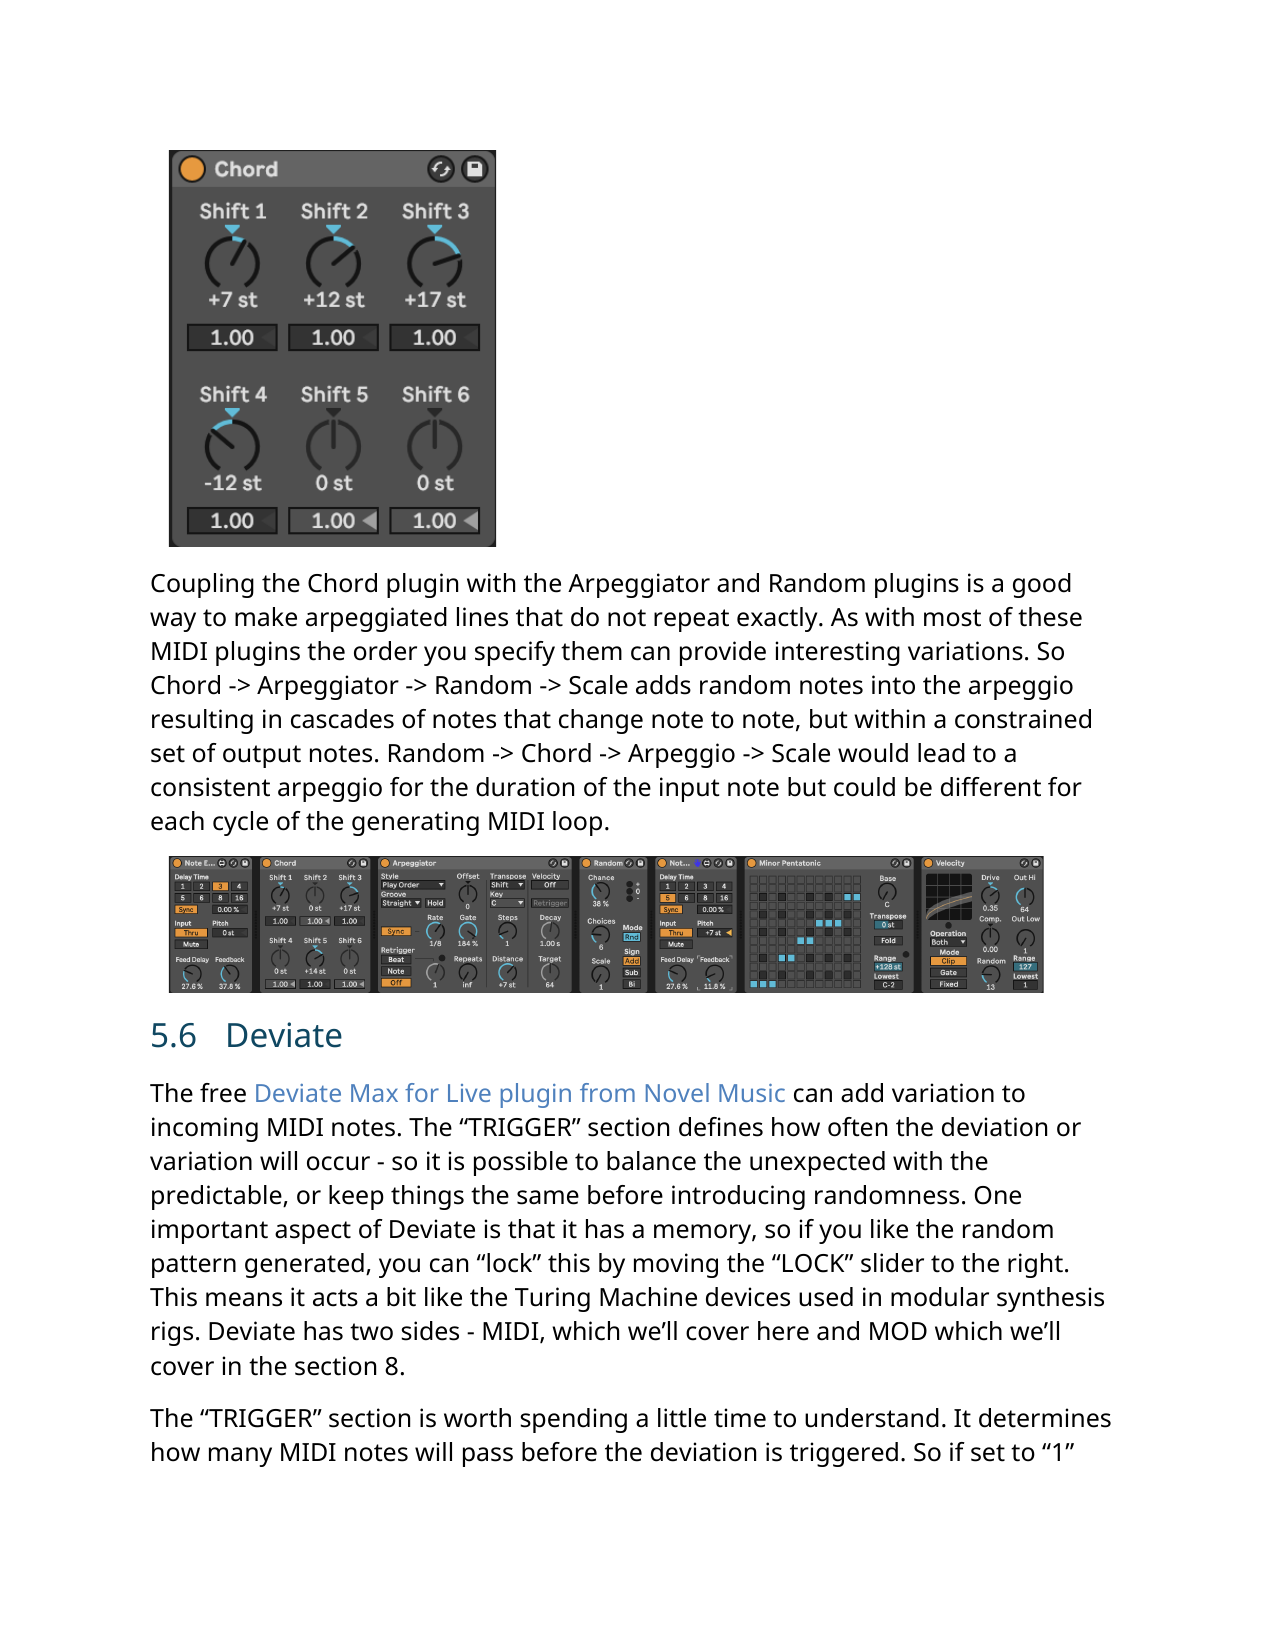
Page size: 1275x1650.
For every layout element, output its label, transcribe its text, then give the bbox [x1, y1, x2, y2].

picture [168, 150, 497, 547]
text The free Deviate Max for Live plugin from Novel Music can add variation to incoming MIDI notes. The “TRIGGER” section defines how often the deviation or variation will occur - so it is possible to balance the unexpected with the predictable, or keep things the same before introducing randomness. One important aspect of Deviate is that it has a memory, so if you like the random pattern generated, you can “lock” this by moving the “LOCK” slider to the right. This means it acts a bit like the Turing Machine devices used in modular synthesis rigs. Deviate has two sides - MIDI, which we’ll cover here and MOD which we’ll cover in the section 8. [150, 1076, 1125, 1382]
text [150, 1401, 1125, 1469]
text Coupling the Chord plugin with the Arpeggiator and Random plugins is a good way to make arpeggiated lines that do not repeat exactly. As with most of these MIDI plugins the order you specify them can provide interesting variations. So Chord -> Arpeggiator -> Random -> Scale adds random notes into the arpeggio resulting in cascades of notes that change note to note, but within a constrained set of output notes. Random -> Chord -> Arpeggio -> Scale would lead to a consistent arpeggio for the duration of the input note but could be different for each cycle of the generating MIDI loop. [150, 565, 1125, 838]
picture [168, 856, 1044, 993]
subtitle 5.6 Deviate [150, 1011, 1125, 1057]
